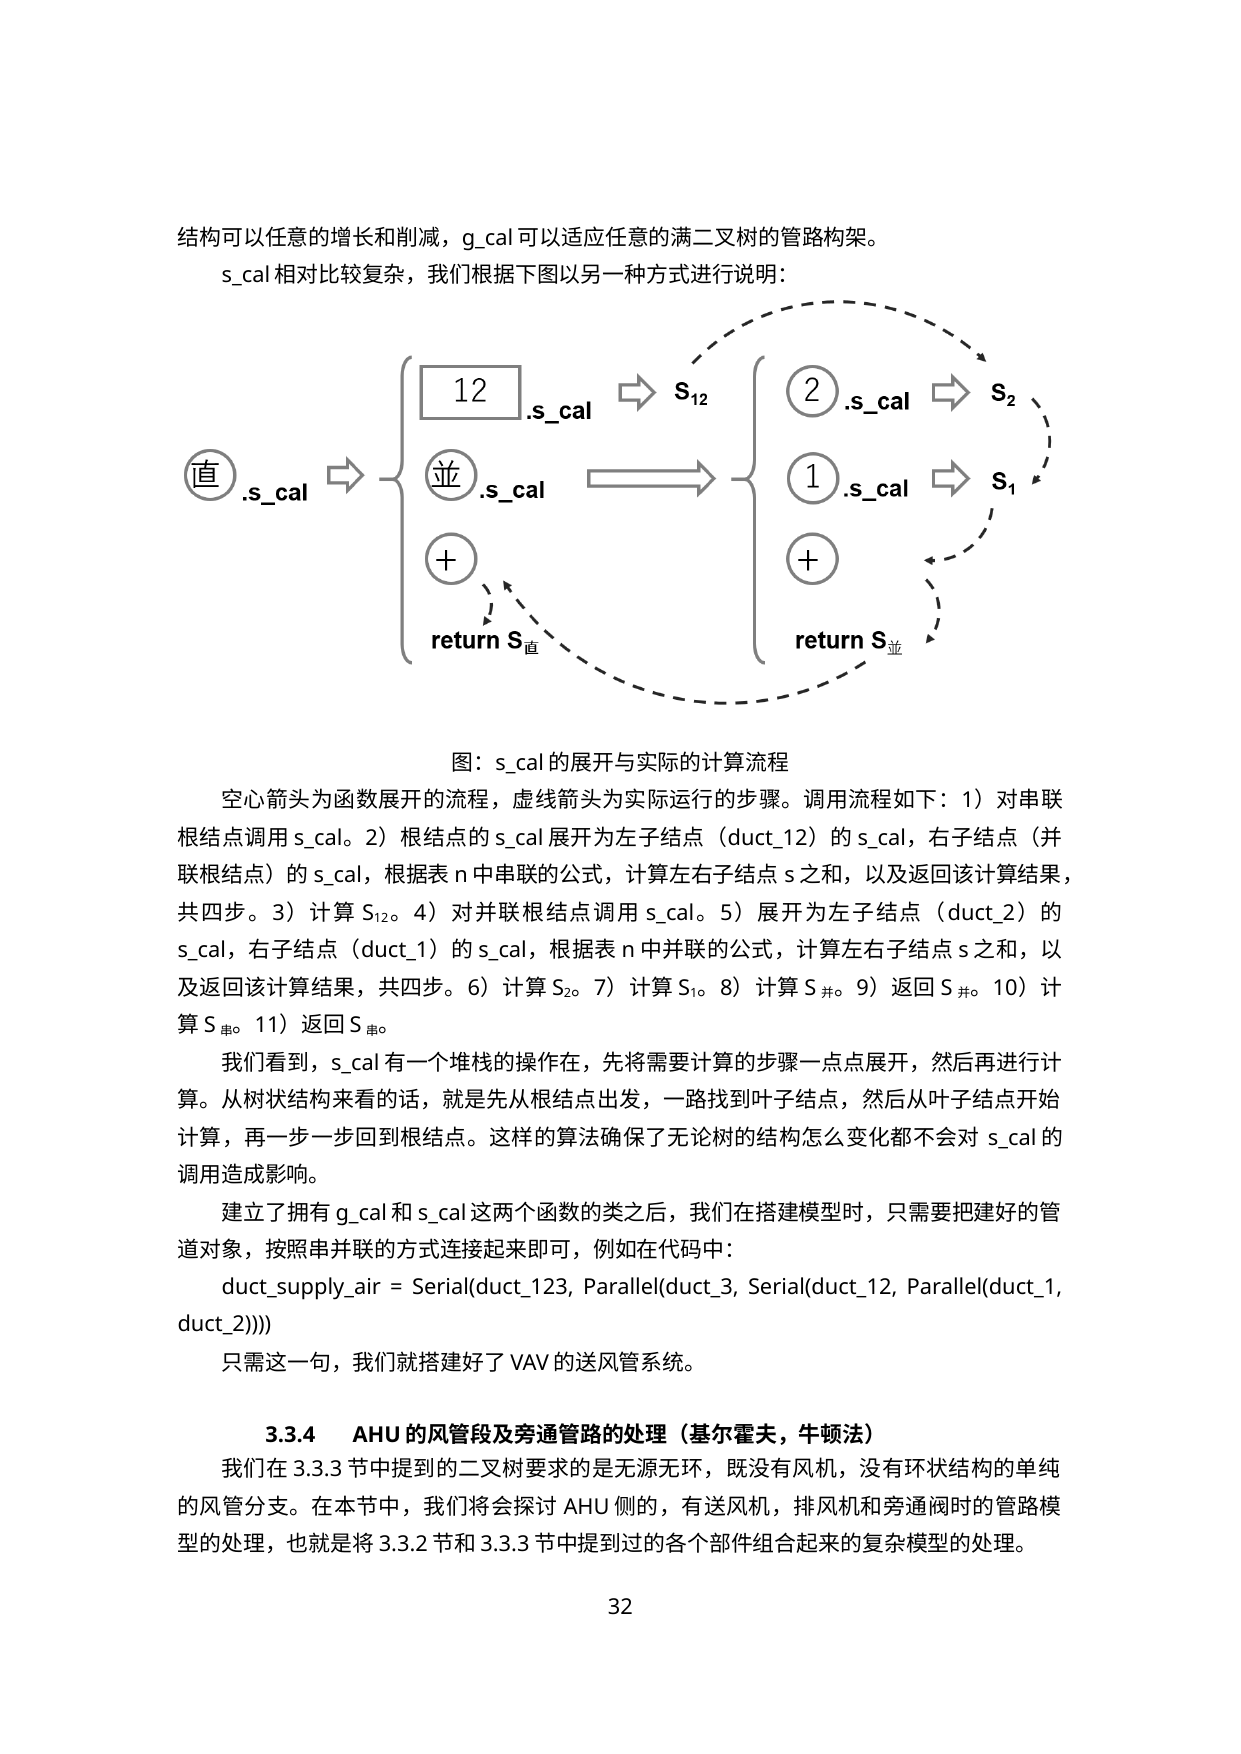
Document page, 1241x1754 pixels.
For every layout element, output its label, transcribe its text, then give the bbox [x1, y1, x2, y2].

text 图：s_cal的展开与实际的计算流程 [177, 742, 1063, 779]
picture [177, 291, 1063, 714]
text s_cal相对比较复杂，我们根据下图以另一种方式进行说明： [177, 254, 1063, 291]
text 空心箭头为函数展开的流程，虚线箭头为实际运行的步骤。调用流程如下：1）对串联根结点调用s_cal。2）根结点的s_cal展开为左子结点（duct_12）的s_cal，右子结点（并联根结点）的s_cal，根据表n中串联的公式，计算左右子结点s之和，以及返回该计算结果，共四步。3）计算S12。4）对并联根结点调用s_cal。5）展开为左子结点（duct_2）的s_cal，右子结点（duct_1）的s_cal，根据表n中并联的公式，计算左右子结点s之和，以及返回该计算结果，共四步。6）计算S2。7）计算S1。8）计算S并。9）返回S并。10）计算S串。11）返回S串。 [177, 779, 1063, 1042]
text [177, 217, 1063, 254]
text 建立了拥有g_cal和s_cal这两个函数的类之后，我们在搭建模型时，只需要把建好的管道对象，按照串并联的方式连接起来即可，例如在代码中： [177, 1192, 1063, 1267]
text 只需这一句，我们就搭建好了VAV的送风管系统。 [177, 1342, 1063, 1379]
text duct_supply_air = Serial(duct_123, Parallel(duct_3, Serial(duct_12, Parallel(duct_1, duct_2)))) [177, 1267, 1063, 1342]
text 我们在3.3.3节中提到的二叉树要求的是无源无环，既没有风机，没有环状结构的单纯的风管分支。在本节中，我们将会探讨AHU侧的，有送风机，排风机和旁通阀时的管路模型的处理，也就是将3.3.2节和3.3.3节中提到过的各个部件组合起来的复杂模型的处理。 [177, 1448, 1063, 1561]
text 我们看到，s_cal有一个堆栈的操作在，先将需要计算的步骤一点点展开，然后再进行计算。从树状结构来看的话，就是先从根结点出发，一路找到叶子结点，然后从叶子结点开始计算，再一步一步回到根结点。这样的算法确保了无论树的结构怎么变化都不会对s_cal的调用造成影响。 [177, 1042, 1063, 1192]
subtitle AHU的风管段及旁通管路的处理（基尔霍夫，牛顿法） [221, 1417, 1063, 1448]
